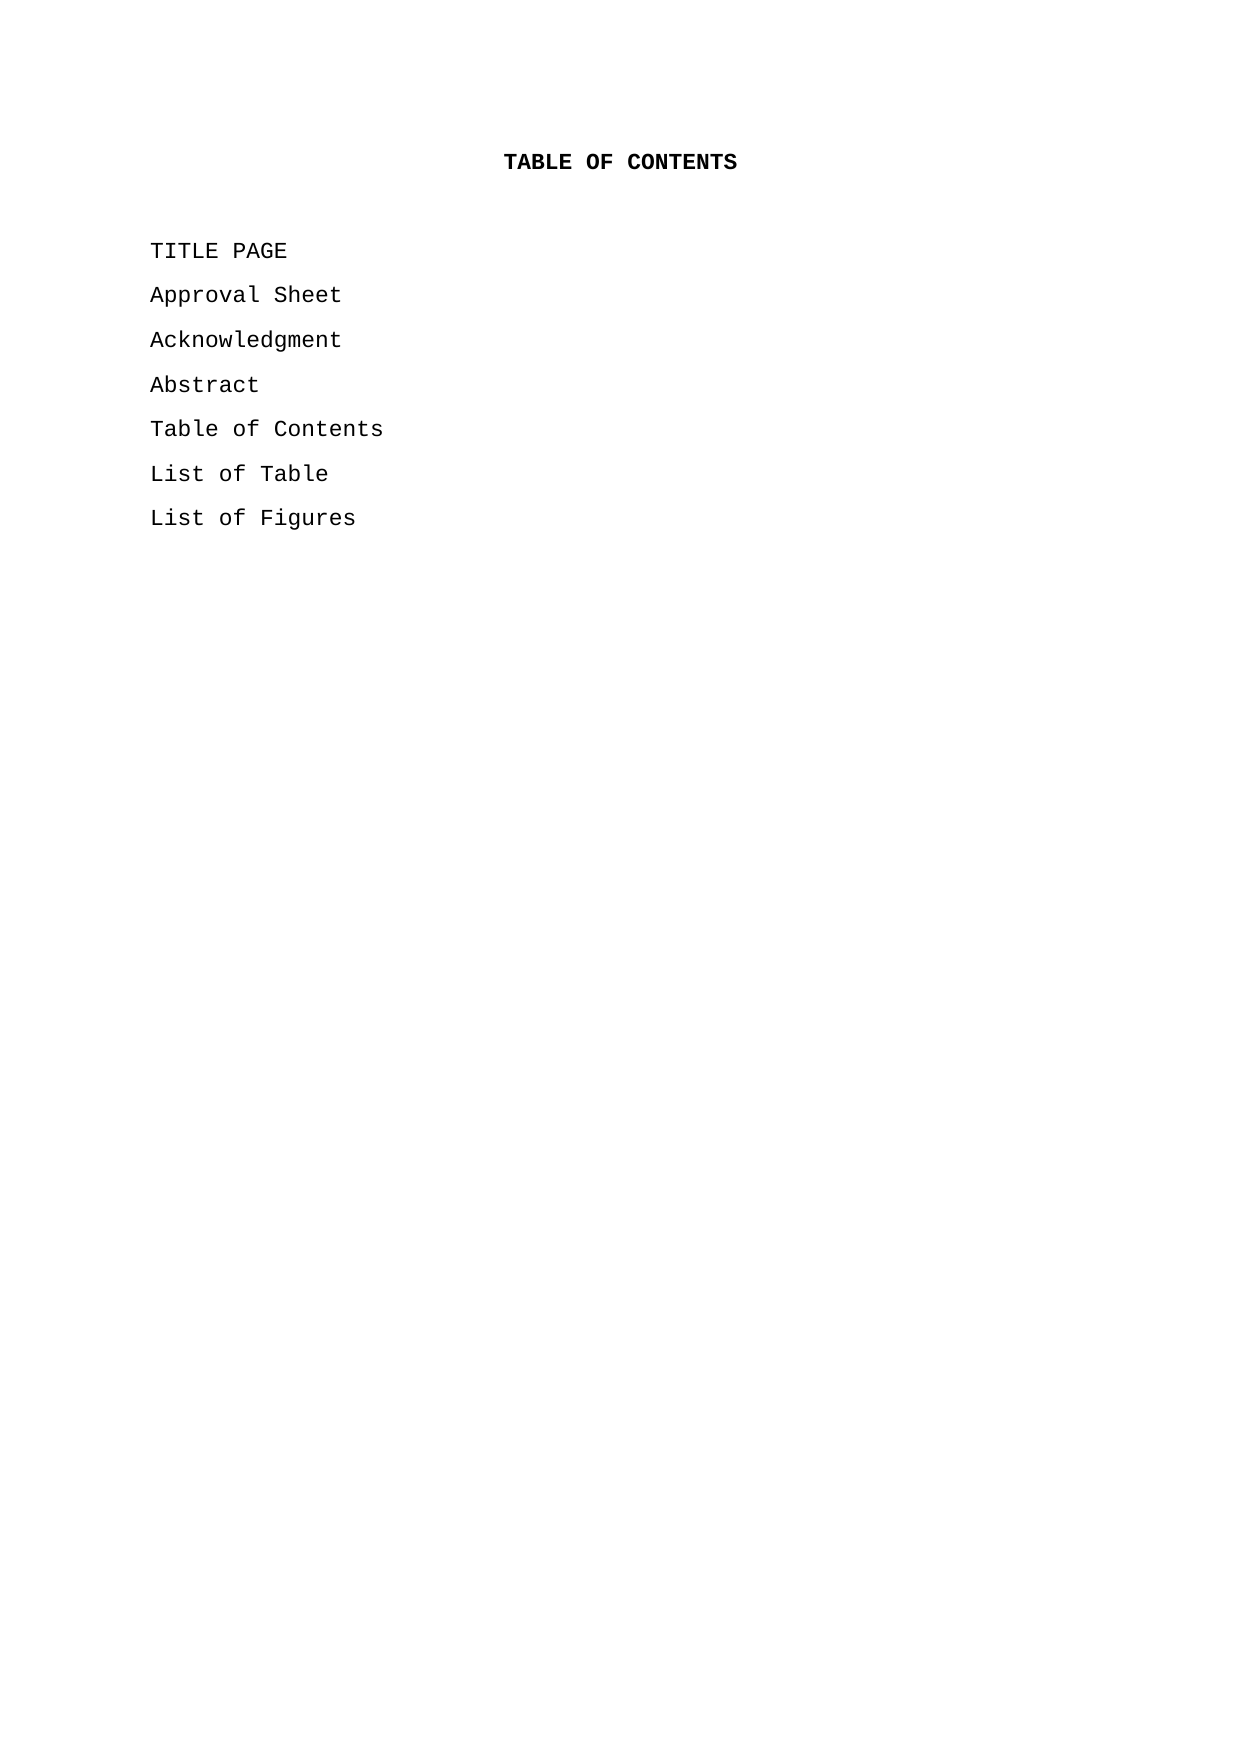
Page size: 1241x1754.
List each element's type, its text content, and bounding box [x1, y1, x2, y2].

text List of Figures [150, 507, 1090, 533]
text TITLE PAGE [150, 239, 1090, 265]
text Acknowledgment [150, 328, 1090, 354]
text List of Table [150, 462, 1090, 488]
text TABLE OF CONTENTS [150, 150, 1090, 176]
text Approval Sheet [150, 284, 1090, 310]
text Abstract [150, 373, 1090, 399]
text Table of Contents [150, 417, 1090, 443]
